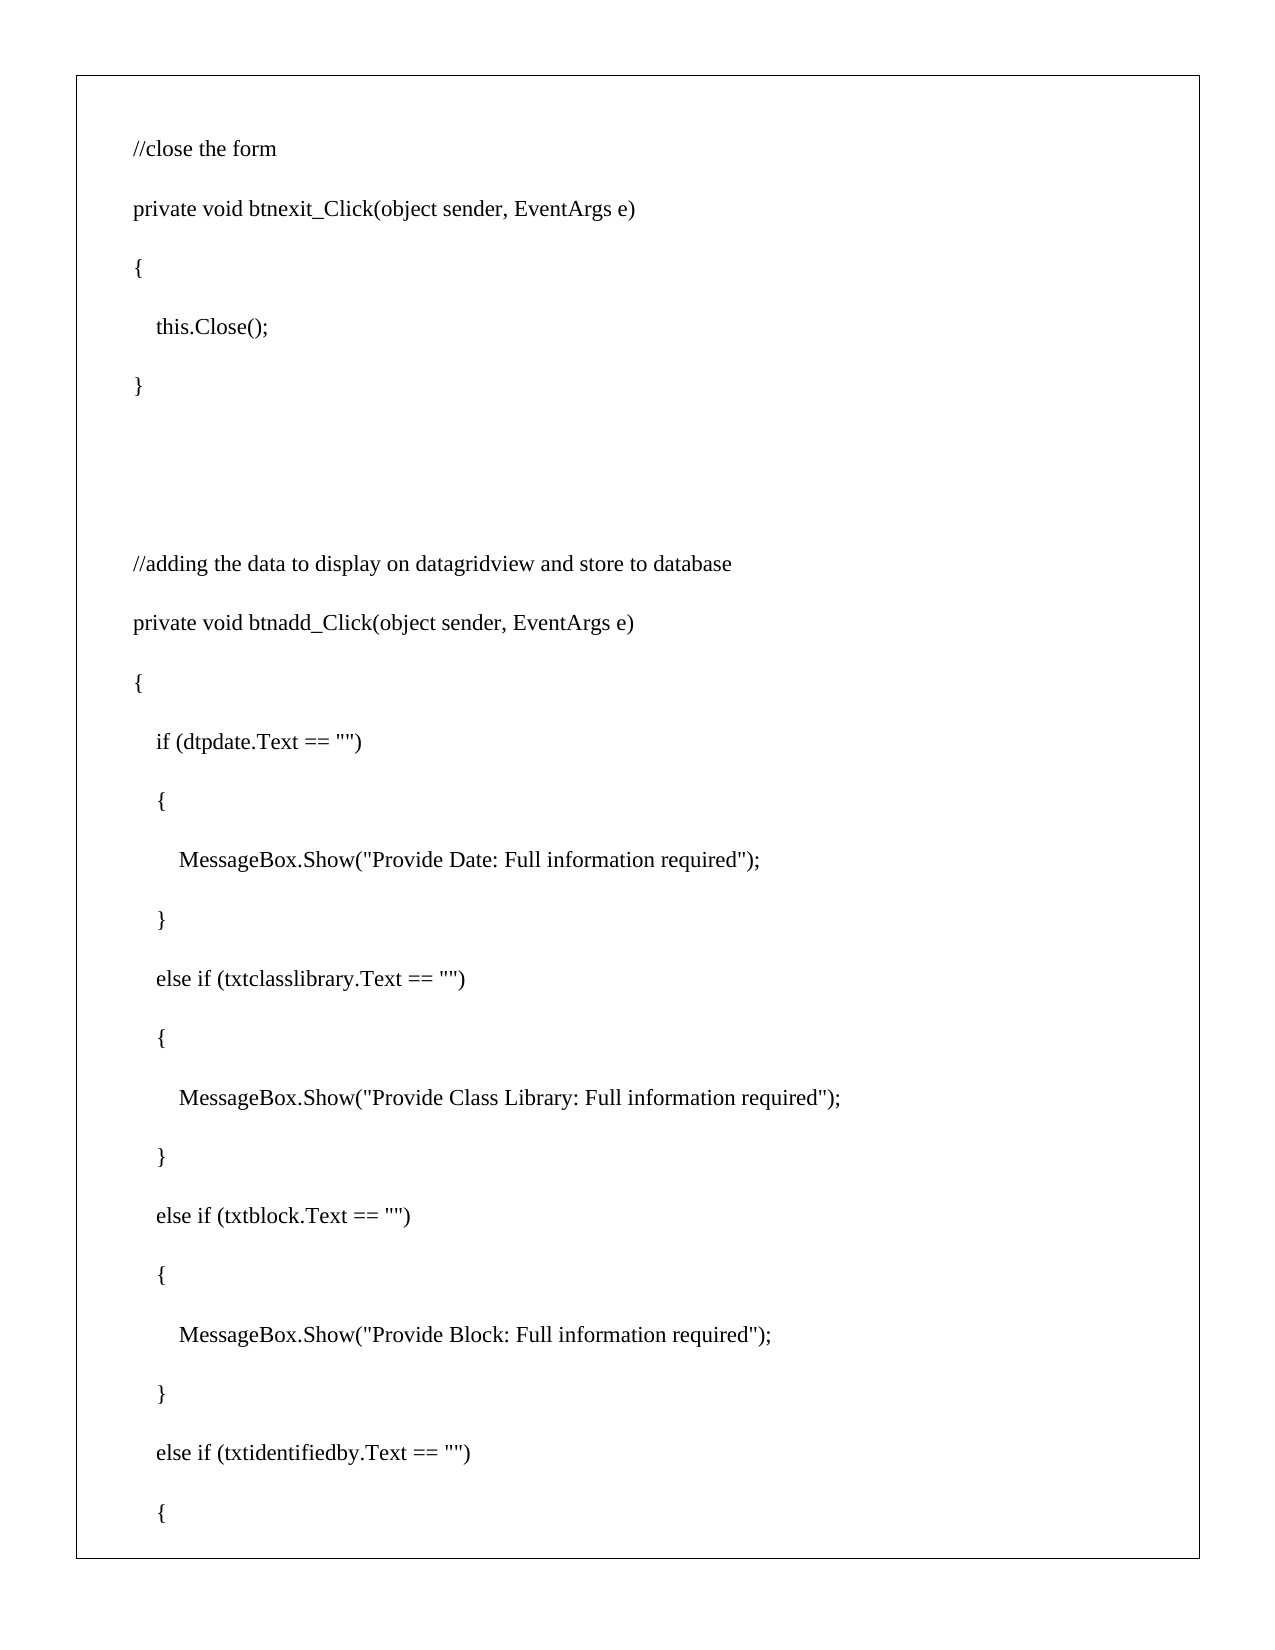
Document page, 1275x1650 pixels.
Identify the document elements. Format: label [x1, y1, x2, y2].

table_header [77, 76, 1199, 1558]
